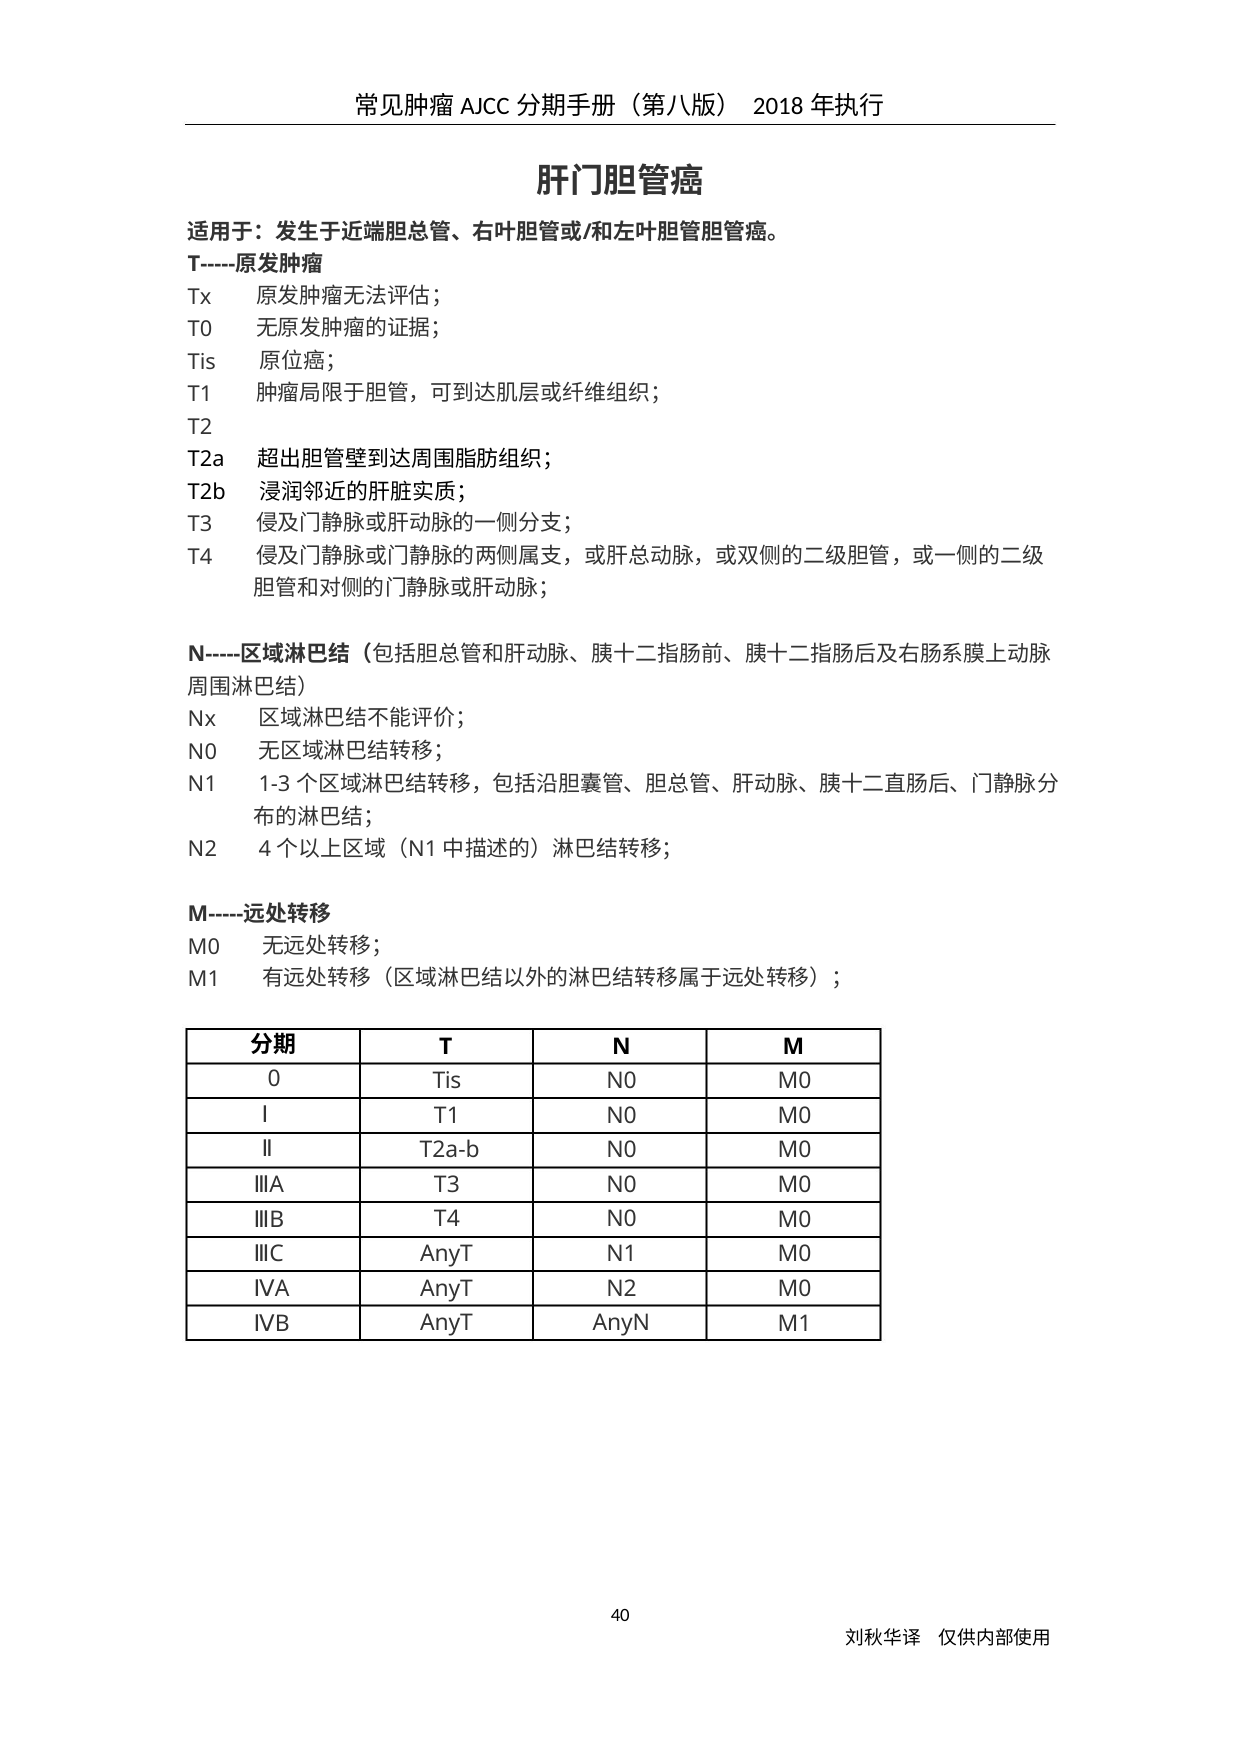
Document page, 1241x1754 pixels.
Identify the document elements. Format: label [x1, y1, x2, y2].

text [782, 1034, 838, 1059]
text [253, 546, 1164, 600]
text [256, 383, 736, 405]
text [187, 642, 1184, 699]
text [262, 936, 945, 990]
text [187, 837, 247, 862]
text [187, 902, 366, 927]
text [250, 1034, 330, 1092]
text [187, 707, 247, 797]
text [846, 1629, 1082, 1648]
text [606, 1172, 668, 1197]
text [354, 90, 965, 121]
picture [182, 213, 1058, 1343]
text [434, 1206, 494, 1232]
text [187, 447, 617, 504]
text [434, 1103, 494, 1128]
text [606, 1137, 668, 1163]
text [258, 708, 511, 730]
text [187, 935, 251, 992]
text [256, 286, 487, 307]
picture [182, 121, 1058, 127]
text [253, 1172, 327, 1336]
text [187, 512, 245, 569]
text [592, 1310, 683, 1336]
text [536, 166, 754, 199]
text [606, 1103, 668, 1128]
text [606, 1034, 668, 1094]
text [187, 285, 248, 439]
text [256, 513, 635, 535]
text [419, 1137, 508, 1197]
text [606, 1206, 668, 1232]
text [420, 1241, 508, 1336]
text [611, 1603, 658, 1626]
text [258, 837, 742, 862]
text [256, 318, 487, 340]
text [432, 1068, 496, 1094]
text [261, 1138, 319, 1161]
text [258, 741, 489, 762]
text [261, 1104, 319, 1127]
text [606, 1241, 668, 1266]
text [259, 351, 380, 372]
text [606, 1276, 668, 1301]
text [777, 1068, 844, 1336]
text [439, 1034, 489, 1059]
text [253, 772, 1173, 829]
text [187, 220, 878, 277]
